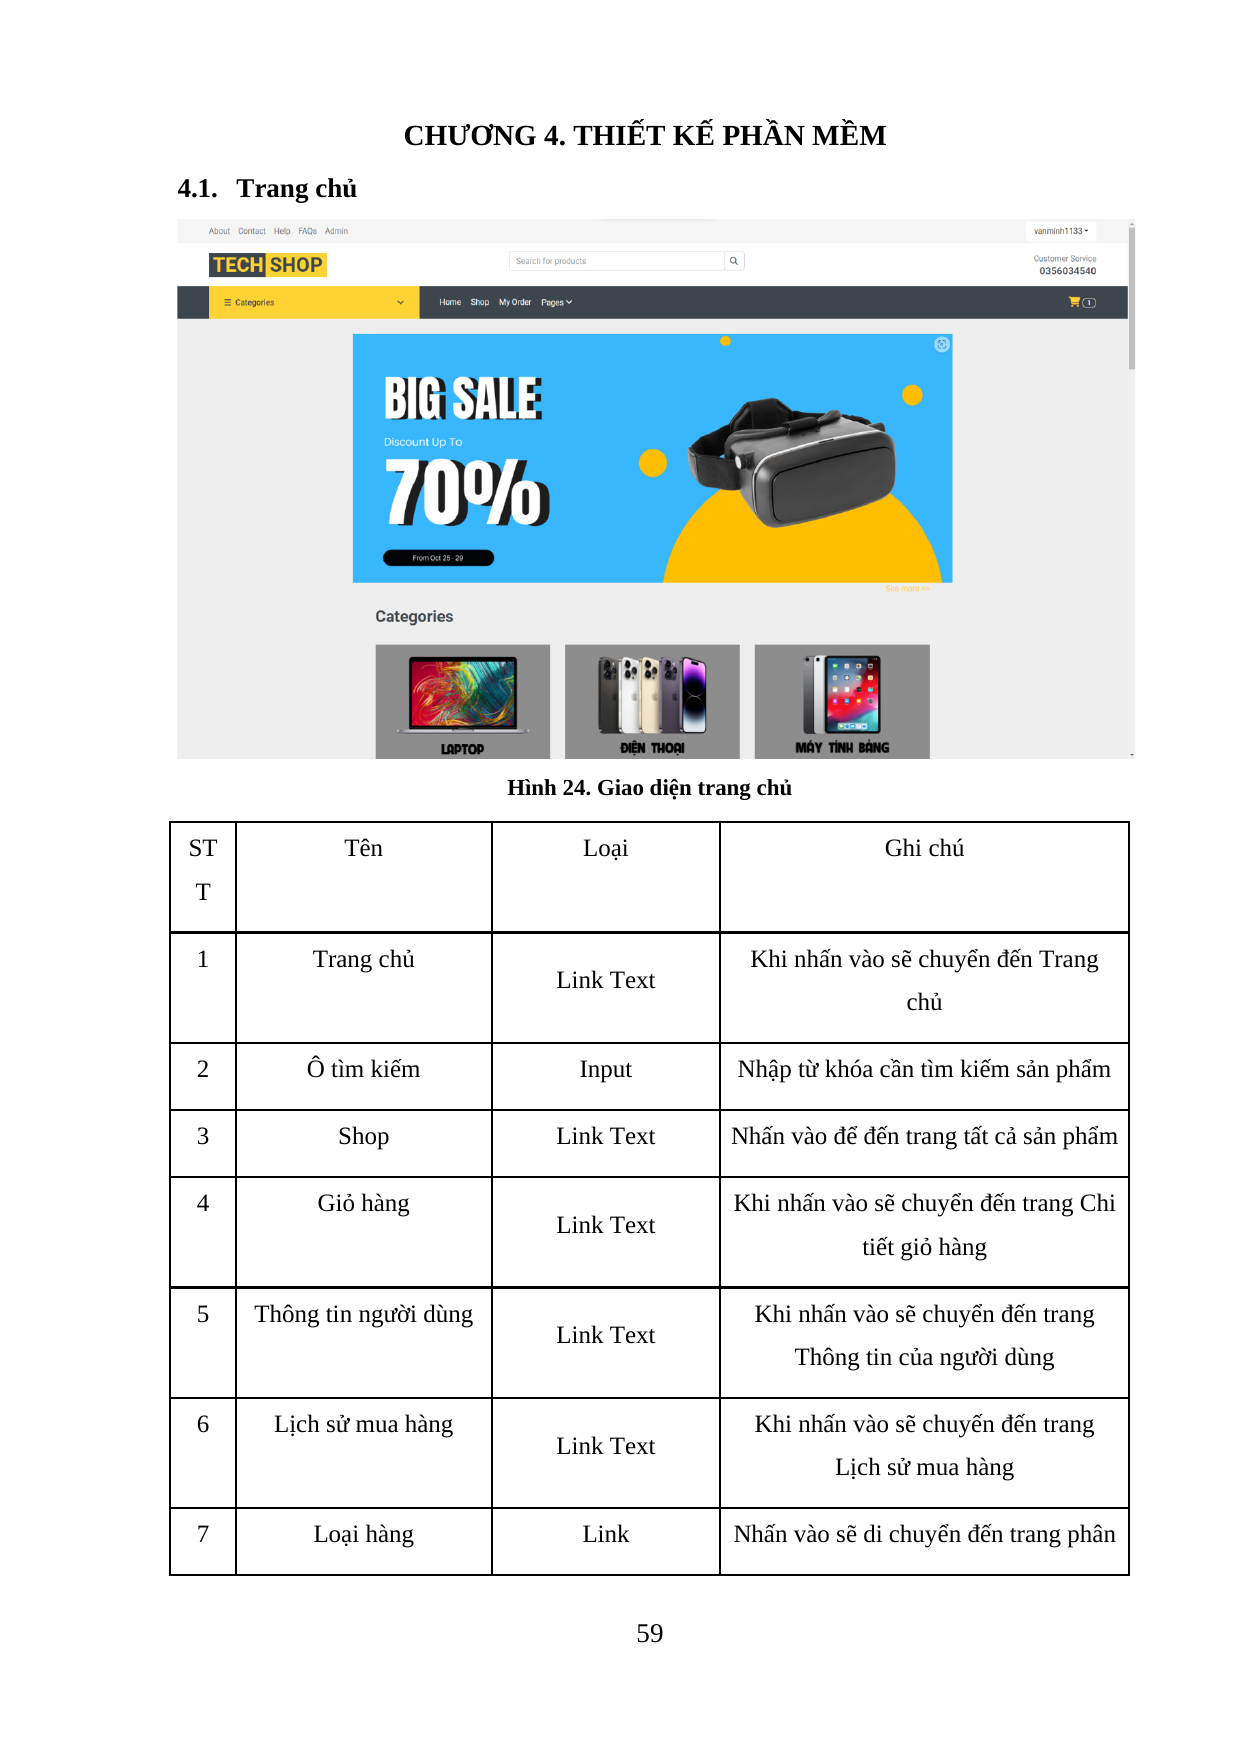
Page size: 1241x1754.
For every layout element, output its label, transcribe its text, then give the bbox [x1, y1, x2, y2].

table_header Tên [237, 823, 491, 931]
table_cell 4 [171, 1178, 235, 1286]
table_cell Khi nhấn vào sẽ chuyển đến Trang chủ [721, 934, 1128, 1042]
table_cell Giỏ hàng [237, 1178, 491, 1286]
table_cell 3 [171, 1111, 235, 1176]
subtitle Trang chủ [177, 173, 1122, 204]
table_cell Loại hàng [237, 1509, 491, 1574]
subtitle CHƯƠNG 4. THIẾT KẾ PHẦN MỀM [168, 118, 1122, 152]
table_cell Link Text [493, 1399, 719, 1507]
table_header Loại [493, 823, 719, 931]
table_cell Nhấn vào để đến trang tất cả sản phẩm [721, 1111, 1128, 1176]
table_cell Khi nhấn vào sẽ chuyến đến trang Lịch sử mua hàng [721, 1399, 1128, 1507]
text Hình 24. Giao diện trang chủ [177, 774, 1122, 800]
table_cell Link Text [493, 1178, 719, 1286]
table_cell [721, 1509, 1128, 1574]
picture [177, 219, 1136, 759]
table_header STT [171, 823, 235, 931]
table_cell Ô tìm kiếm [237, 1044, 491, 1109]
table_cell Khi nhấn vào sẽ chuyển đến trang Thông tin của người dùng [721, 1289, 1128, 1397]
table_cell 6 [171, 1399, 235, 1507]
table_cell 7 [171, 1509, 235, 1574]
table_cell Thông tin người dùng [237, 1289, 491, 1397]
table_cell Nhập từ khóa cần tìm kiếm sản phẩm [721, 1044, 1128, 1109]
table_cell Shop [237, 1111, 491, 1176]
table_cell Link Text [493, 1111, 719, 1176]
table_cell 2 [171, 1044, 235, 1109]
table_cell 5 [171, 1289, 235, 1397]
table_cell 1 [171, 934, 235, 1042]
table_cell Link Text [493, 934, 719, 1042]
table_header Ghi chú [721, 823, 1128, 931]
table_cell Link [493, 1509, 719, 1574]
table_cell Input [493, 1044, 719, 1109]
table_cell Link Text [493, 1289, 719, 1397]
table_cell Lịch sử mua hàng [237, 1399, 491, 1507]
table_cell Khi nhấn vào sẽ chuyển đến trang Chi tiết giỏ hàng [721, 1178, 1128, 1286]
table_cell Trang chủ [237, 934, 491, 1042]
